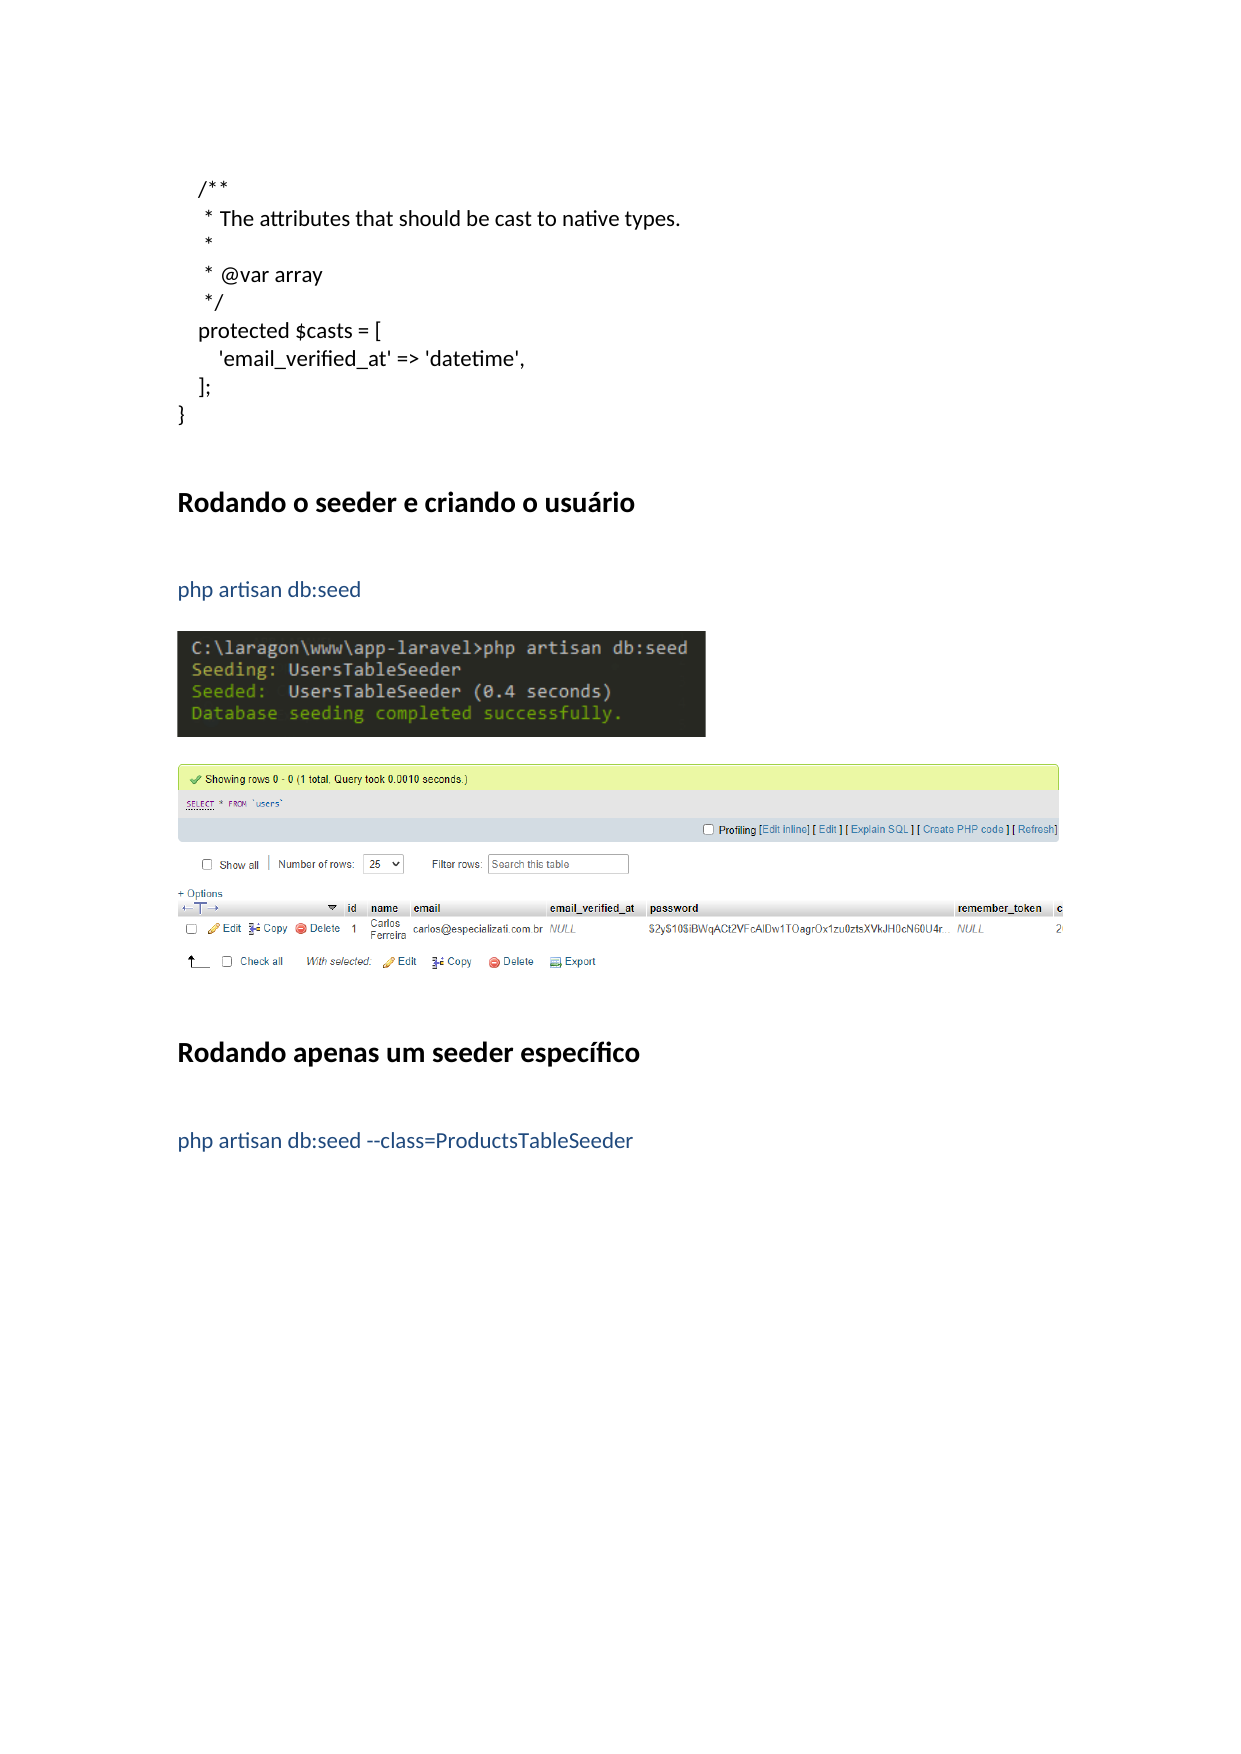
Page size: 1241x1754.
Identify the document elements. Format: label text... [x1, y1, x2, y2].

picture [177, 631, 706, 737]
text * [177, 232, 1063, 260]
picture [177, 764, 1063, 979]
text */ [177, 288, 1063, 316]
text * @var array [177, 260, 1063, 288]
text php artisan db:seed --class=ProductsTableSeeder [177, 1126, 1063, 1154]
text * The attributes that should be cast to native types. [177, 204, 1063, 232]
text } [177, 400, 1063, 428]
subtitle Rodando o seeder e criando o usuário [177, 484, 1063, 519]
text ]; [177, 372, 1063, 400]
text protected $casts = [ [177, 316, 1063, 344]
text php artisan db:seed [177, 576, 1063, 603]
text /** [177, 176, 1063, 204]
subtitle Rodando apenas um seeder específico [177, 1034, 1063, 1070]
text 'email_verified_at' => 'datetime', [177, 344, 1063, 372]
